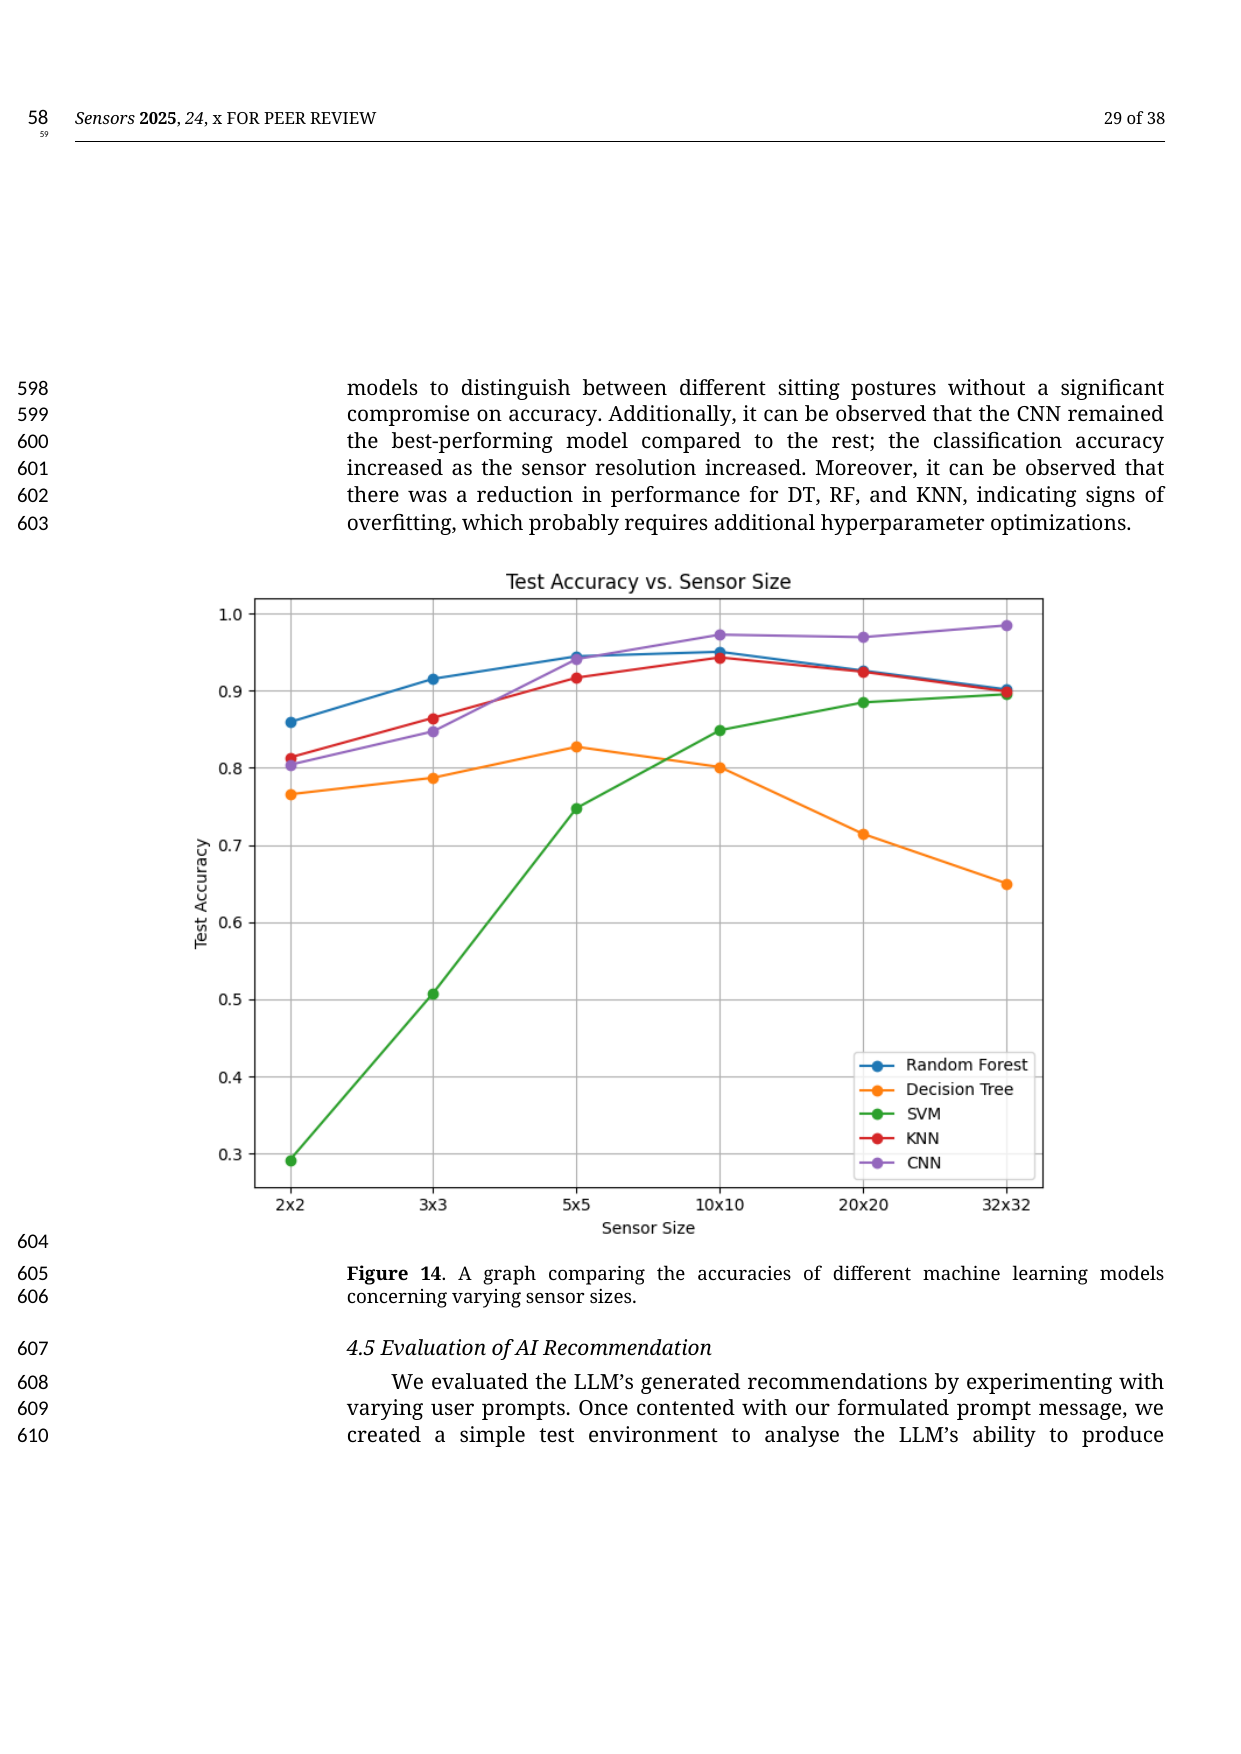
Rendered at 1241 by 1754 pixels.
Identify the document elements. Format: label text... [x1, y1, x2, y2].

subtitle 4.5 Evaluation of AI Recommendation [347, 1334, 1165, 1361]
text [347, 1367, 1165, 1449]
picture [187, 561, 1053, 1249]
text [347, 374, 1165, 536]
text Figure 14. A graph comparing the accuracies of different machine learning models concerning varying sensor sizes. [347, 1261, 1165, 1309]
